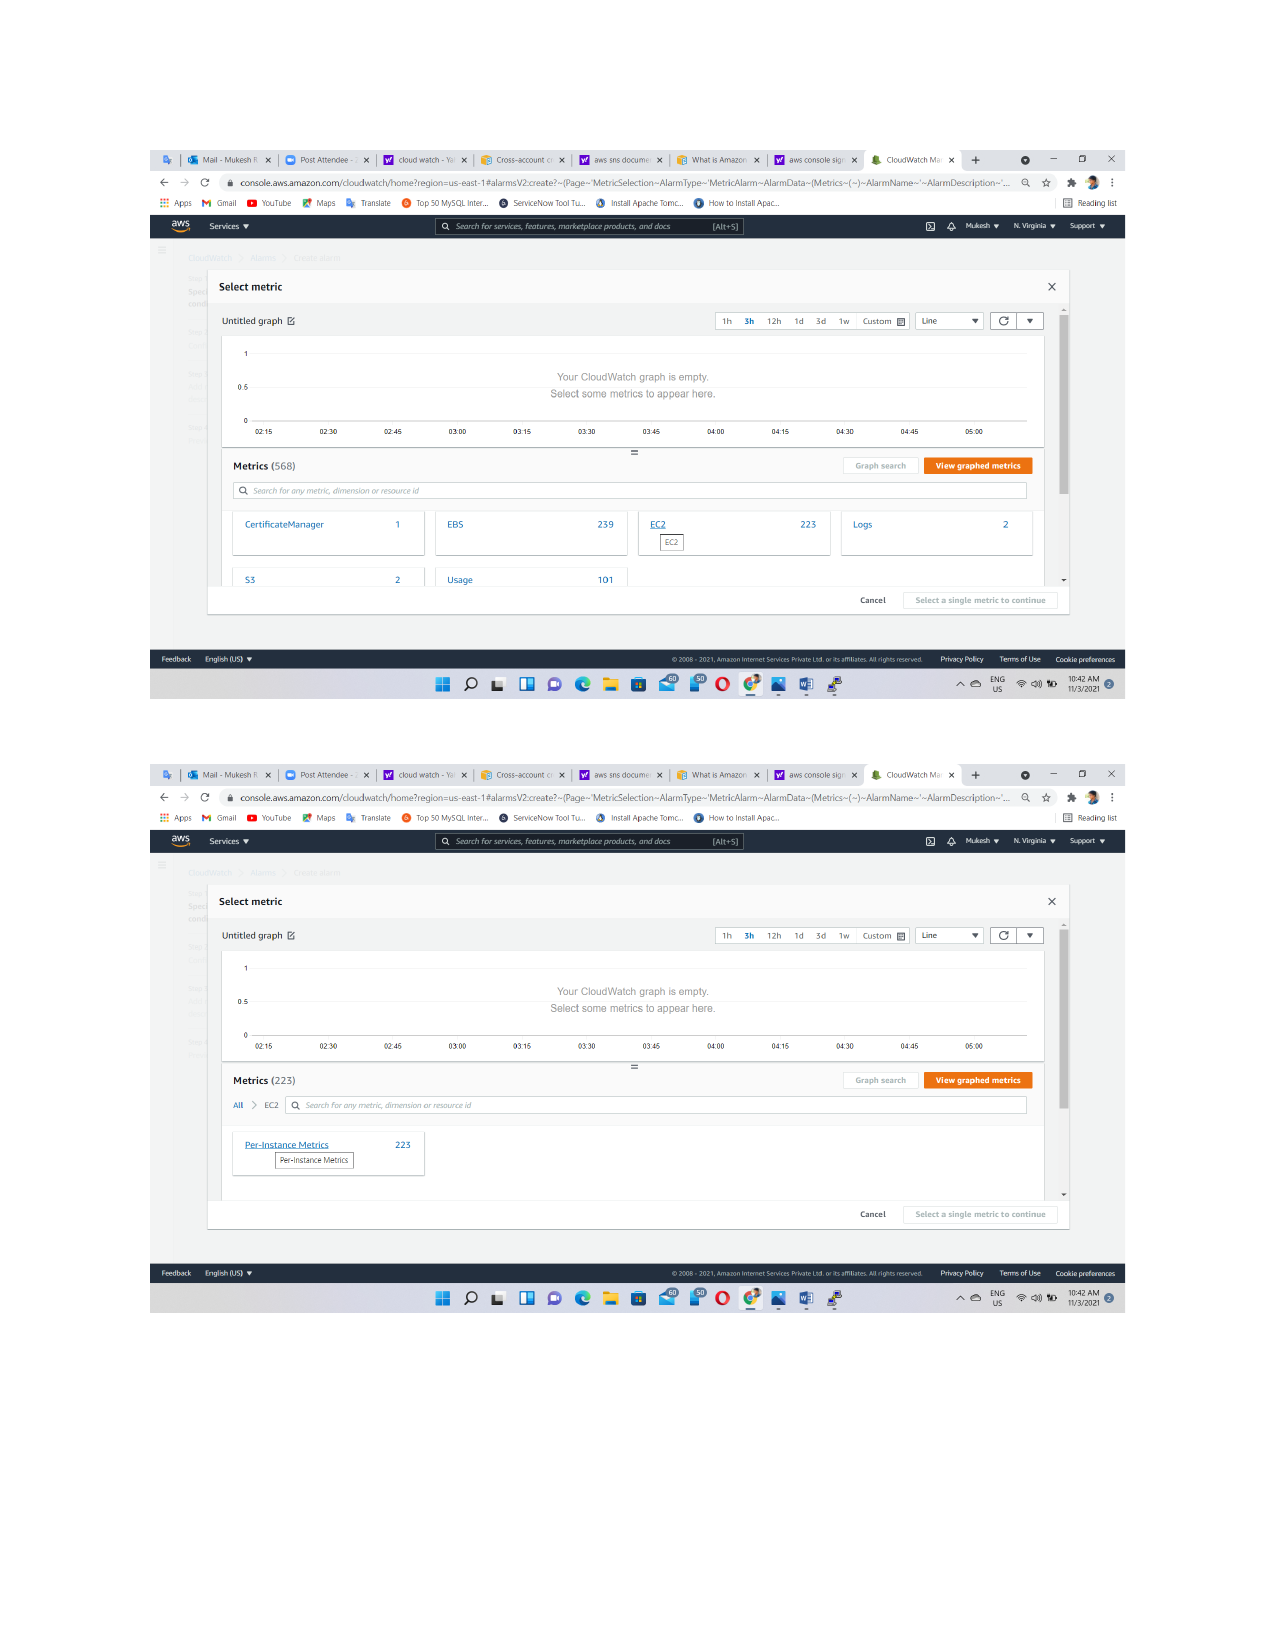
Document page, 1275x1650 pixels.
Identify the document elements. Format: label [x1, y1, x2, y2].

picture [150, 150, 1125, 699]
picture [150, 764, 1125, 1313]
